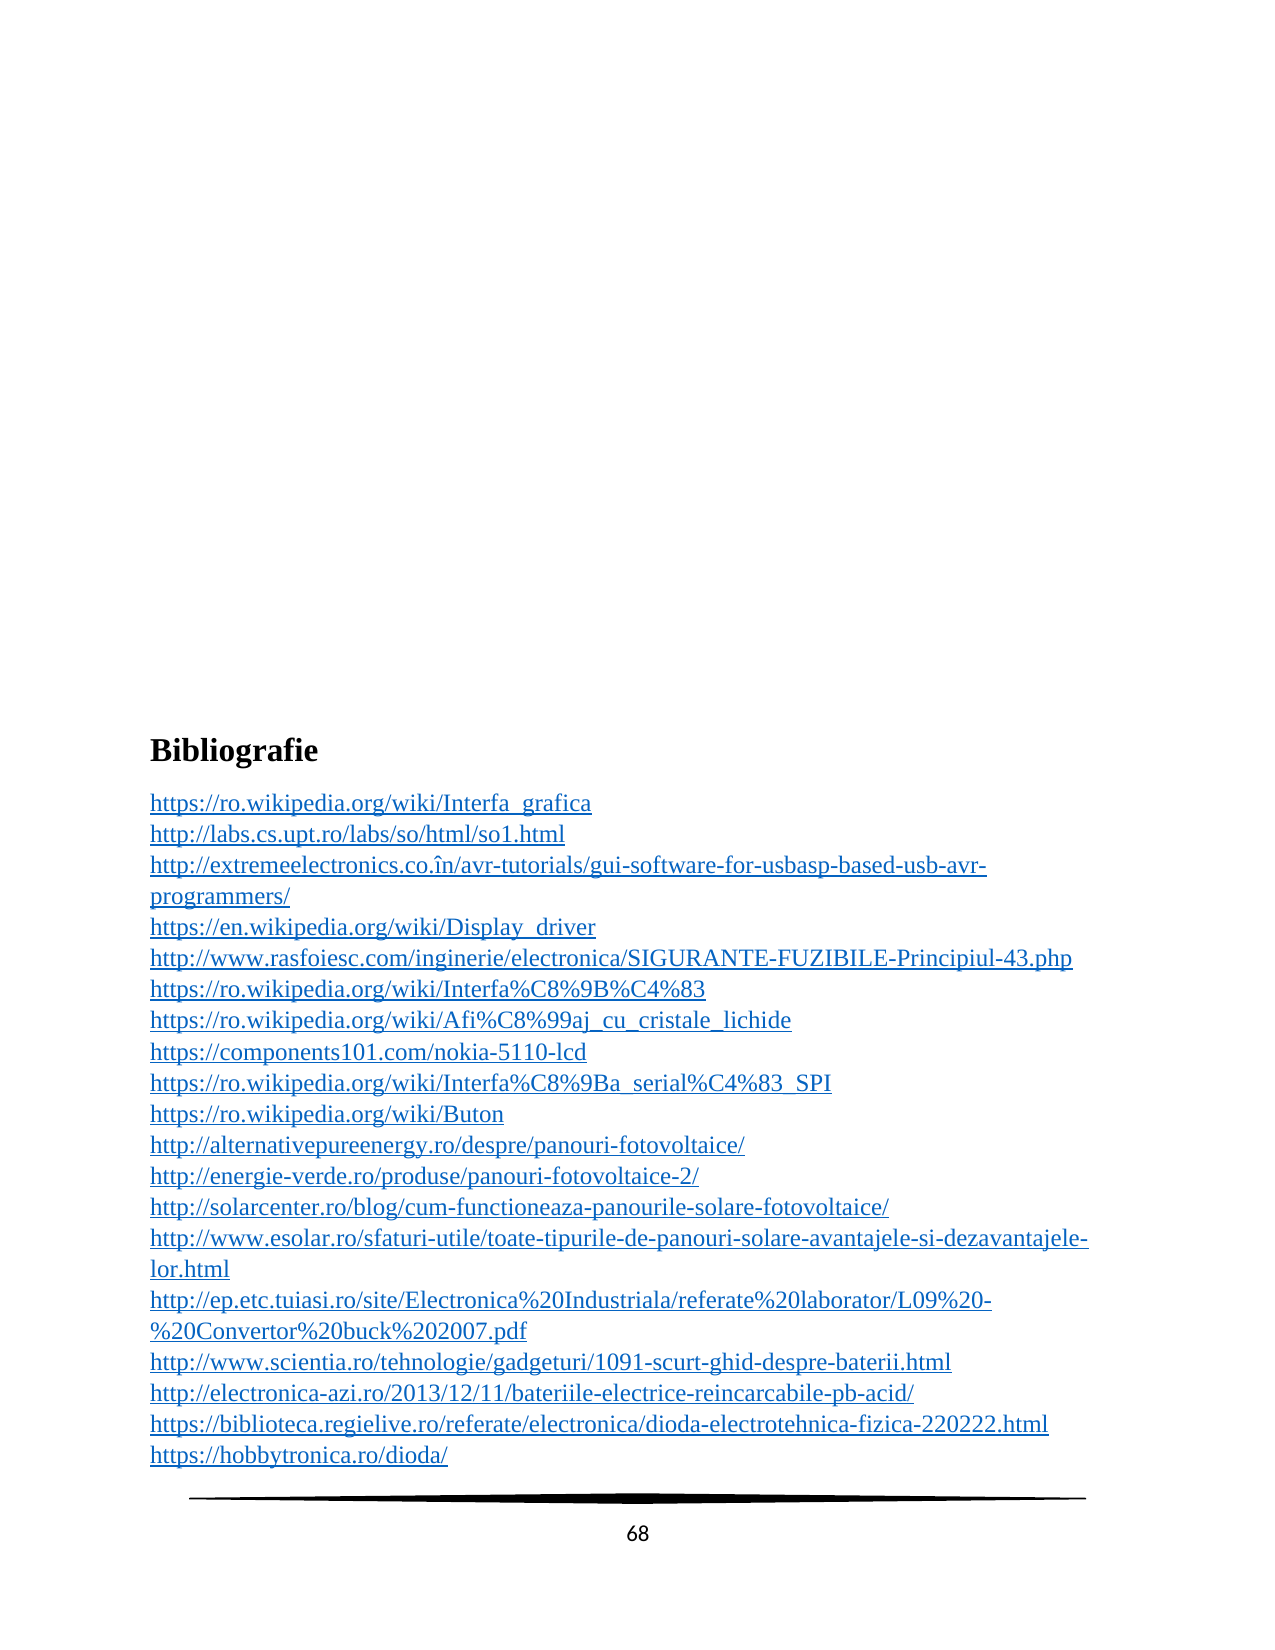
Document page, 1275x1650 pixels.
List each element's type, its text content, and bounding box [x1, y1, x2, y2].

text https://biblioteca.regielive.ro/referate/electronica/dioda-electrotehnica-fizica-220222.html [150, 1409, 1125, 1438]
text http://energie-verde.ro/produse/panouri-fotovoltaice-2/ [150, 1161, 1125, 1189]
text https://ro.wikipedia.org/wiki/Afi%C8%99aj_cu_cristale_lichide [150, 1006, 1125, 1034]
text http://alternativepureenergy.ro/despre/panouri-fotovoltaice/ [150, 1130, 1125, 1158]
text http://ep.etc.tuiasi.ro/site/Electronica%20Industriala/referate%20laborator/L09%20-%20Convertor%20buck%202007.pdf [150, 1285, 1125, 1345]
text http://www.esolar.ro/sfaturi-utile/toate-tipurile-de-panouri-solare-avantajele-si-dezavantajele-lor.html [150, 1223, 1125, 1283]
text http://www.scientia.ro/tehnologie/gadgeturi/1091-scurt-ghid-despre-baterii.html [150, 1347, 1125, 1376]
text http://labs.cs.upt.ro/labs/so/html/so1.html [150, 819, 1125, 848]
text https://en.wikipedia.org/wiki/Display_driver [150, 912, 1125, 941]
text http://www.rasfoiesc.com/inginerie/electronica/SIGURANTE-FUZIBILE-Principiul-43.php [150, 943, 1125, 972]
text https://hobbytronica.ro/dioda/ [150, 1440, 1125, 1469]
text http://extremeelectronics.co.în/avr-tutorials/gui-software-for-usbasp-based-usb-avr-programmers/ [150, 850, 1125, 910]
text https://ro.wikipedia.org/wiki/Interfa%C8%9B%C4%83 [150, 974, 1125, 1003]
text https://components101.com/nokia-5110-lcd [150, 1037, 1125, 1065]
text https://ro.wikipedia.org/wiki/Interfa%C8%9Ba_serial%C4%83_SPI [150, 1068, 1125, 1096]
text http://electronica-azi.ro/2013/12/11/bateriile-electrice-reincarcabile-pb-acid/ [150, 1378, 1125, 1407]
text http://solarcenter.ro/blog/cum-functioneaza-panourile-solare-fotovoltaice/ [150, 1192, 1125, 1221]
text https://ro.wikipedia.org/wiki/Buton [150, 1099, 1125, 1127]
text Bibliografie [150, 730, 1125, 768]
text https://ro.wikipedia.org/wiki/Interfa_grafica [150, 788, 1125, 817]
